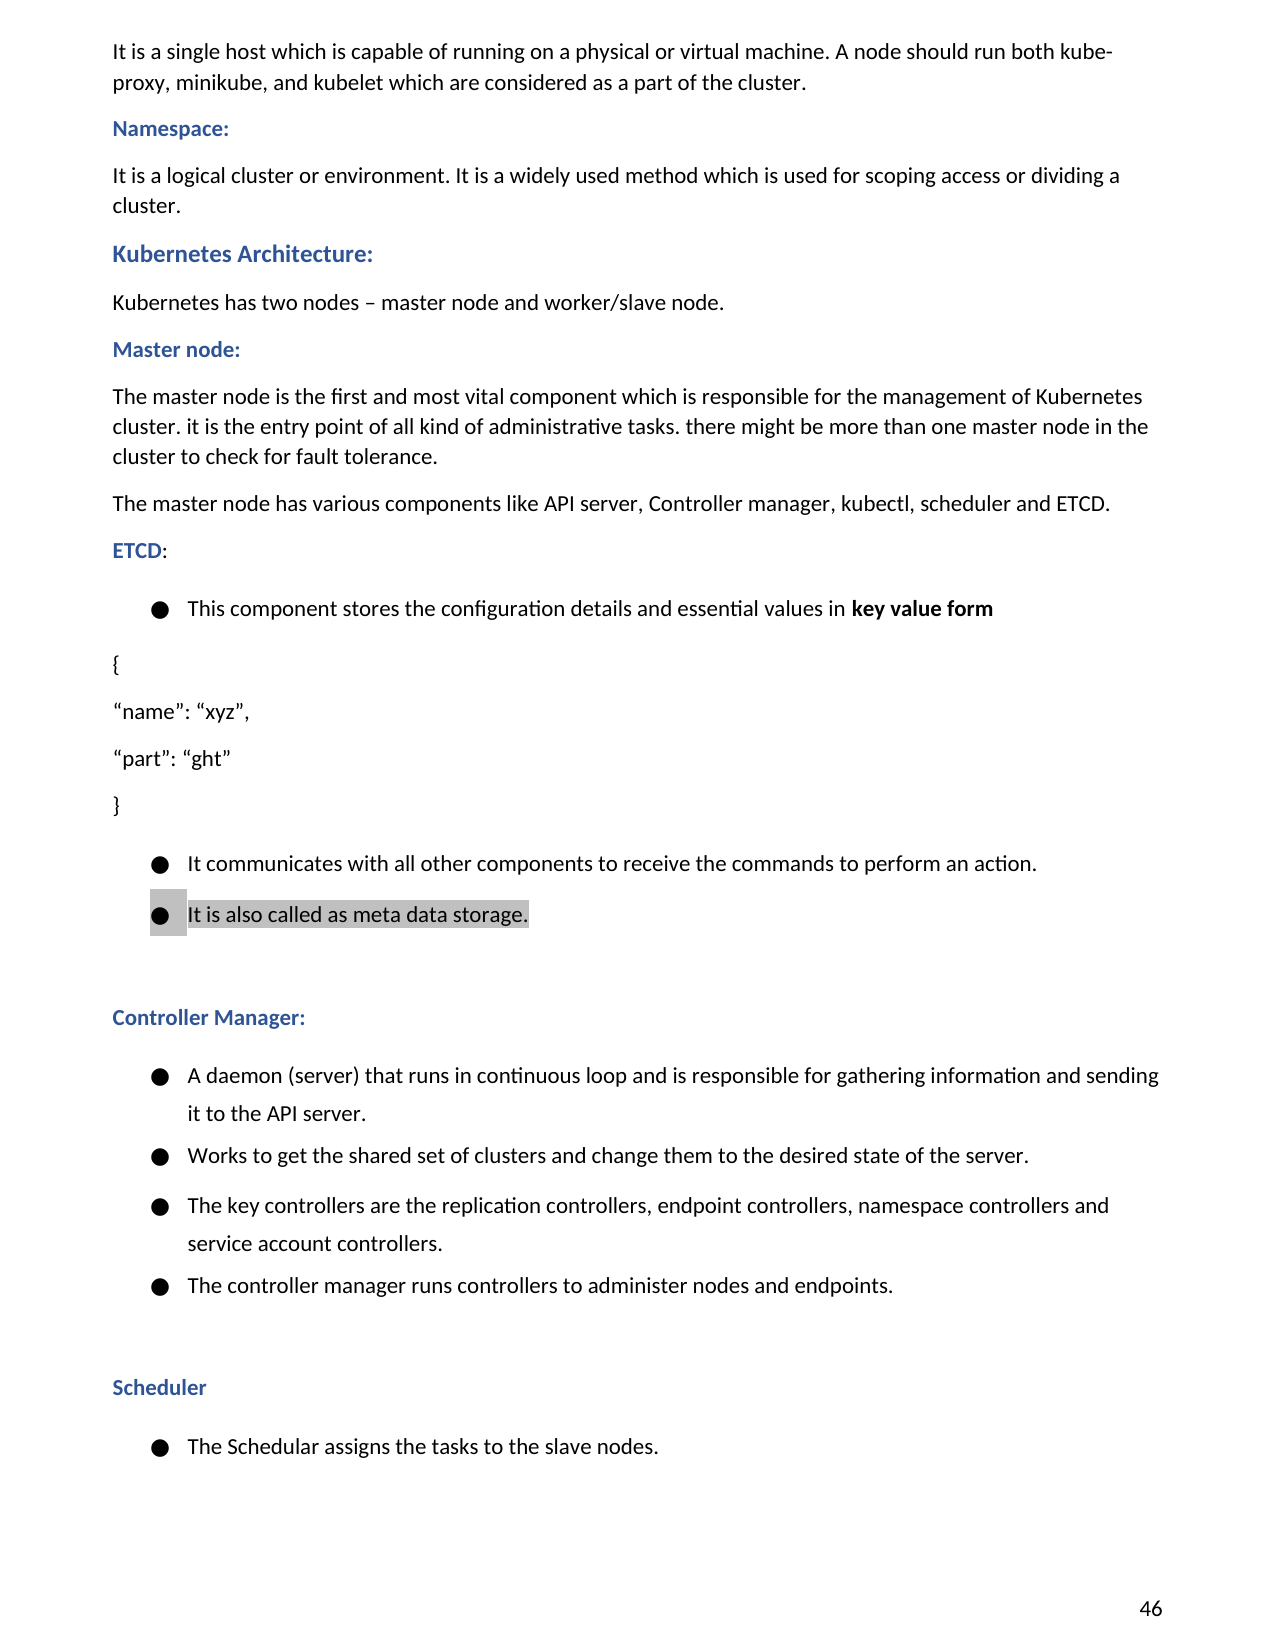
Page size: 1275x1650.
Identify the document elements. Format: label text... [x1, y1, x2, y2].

list The key controllers are the replication controllers, endpoint controllers, namespace controllers and service account controllers. [150, 1180, 1162, 1257]
text “name”: “xyz”, [112, 697, 1162, 725]
text “part”: “ght” [112, 744, 1162, 772]
text Namespace: [112, 114, 1162, 143]
text Kubernetes has two nodes – master node and worker/slave node. [112, 288, 1162, 316]
text The master node has various components like API server, Controller manager, kubectl, scheduler and ETCD. [112, 489, 1162, 517]
text The master node is the first and most vital component which is responsible for the management of Kubernetes cluster. it is the entry point of all kind of administrative tasks. there might be more than one master node in the cluster to check for fault tolerance. [112, 382, 1162, 470]
text { [112, 650, 1162, 678]
text ETCD: [112, 536, 1162, 564]
text Master node: [112, 335, 1162, 363]
list The Schedular assigns the tasks to the slave nodes. [150, 1420, 1162, 1467]
text Controller Manager: [112, 1003, 1162, 1031]
text } [112, 791, 1162, 819]
list Works to get the shared set of clusters and change them to the desired state of the server. [150, 1129, 1162, 1176]
text It is a single host which is capable of running on a physical or virtual machine. A node should run both kube-proxy, minikube, and kubelet which are considered as a part of the cluster. [112, 37, 1162, 96]
text Scheduler [112, 1373, 1162, 1401]
list A daemon (server) that runs in continuous loop and is responsible for gathering information and sending it to the API server. [150, 1050, 1162, 1127]
list The controller manager runs controllers to administer nodes and endpoints. [150, 1259, 1162, 1306]
list It is also called as meta data storage. [150, 888, 1162, 936]
list This component stores the configuration details and essential values in key value form [150, 583, 1162, 630]
list It communicates with all other components to receive the commands to perform an action. [150, 838, 1162, 885]
text It is a logical cluster or environment. It is a widely used method which is used for scoping access or dividing a cluster. [112, 161, 1162, 220]
text Kubernetes Architecture: [112, 238, 1162, 269]
